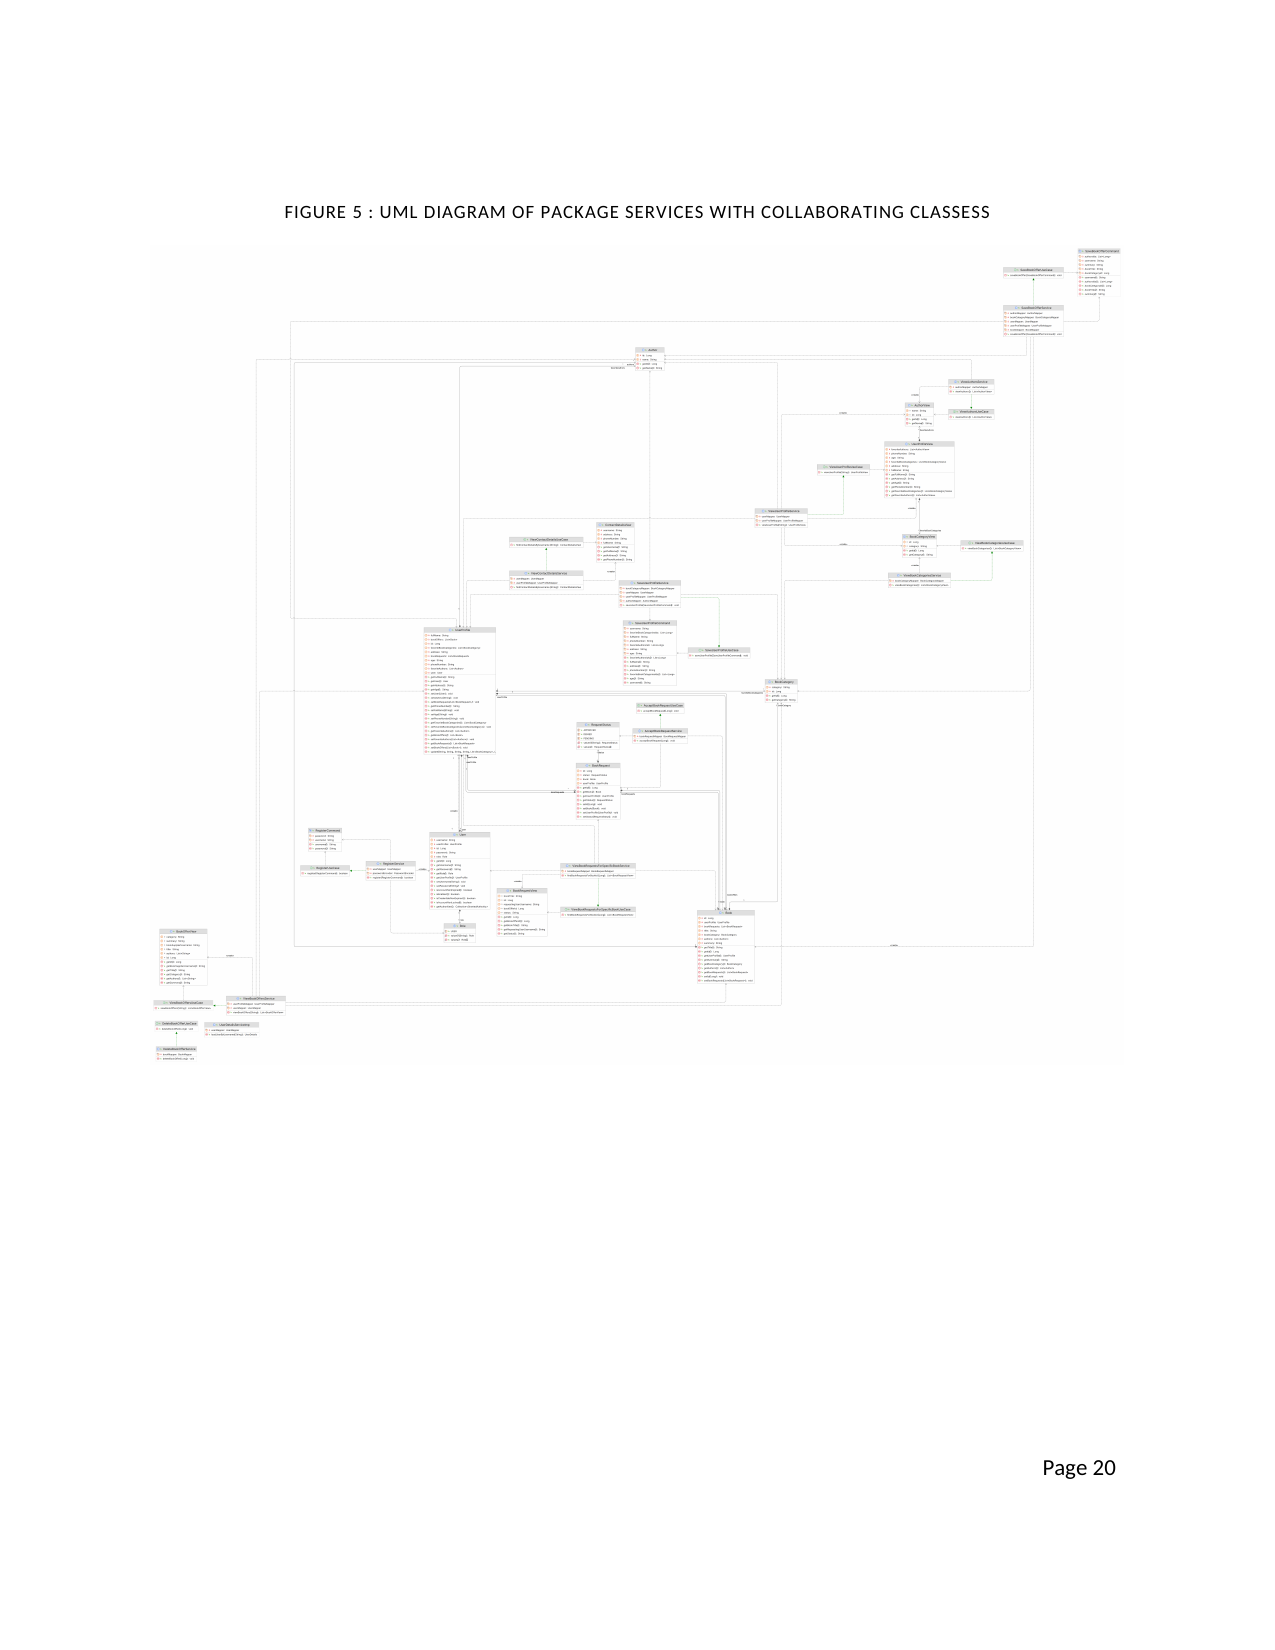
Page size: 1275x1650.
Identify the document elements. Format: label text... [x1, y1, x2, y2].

text Figure 5 : UML DIAGRAM OF PACKAGE SERVICES WITH COLLABORATING CLASSESS [150, 200, 1125, 223]
